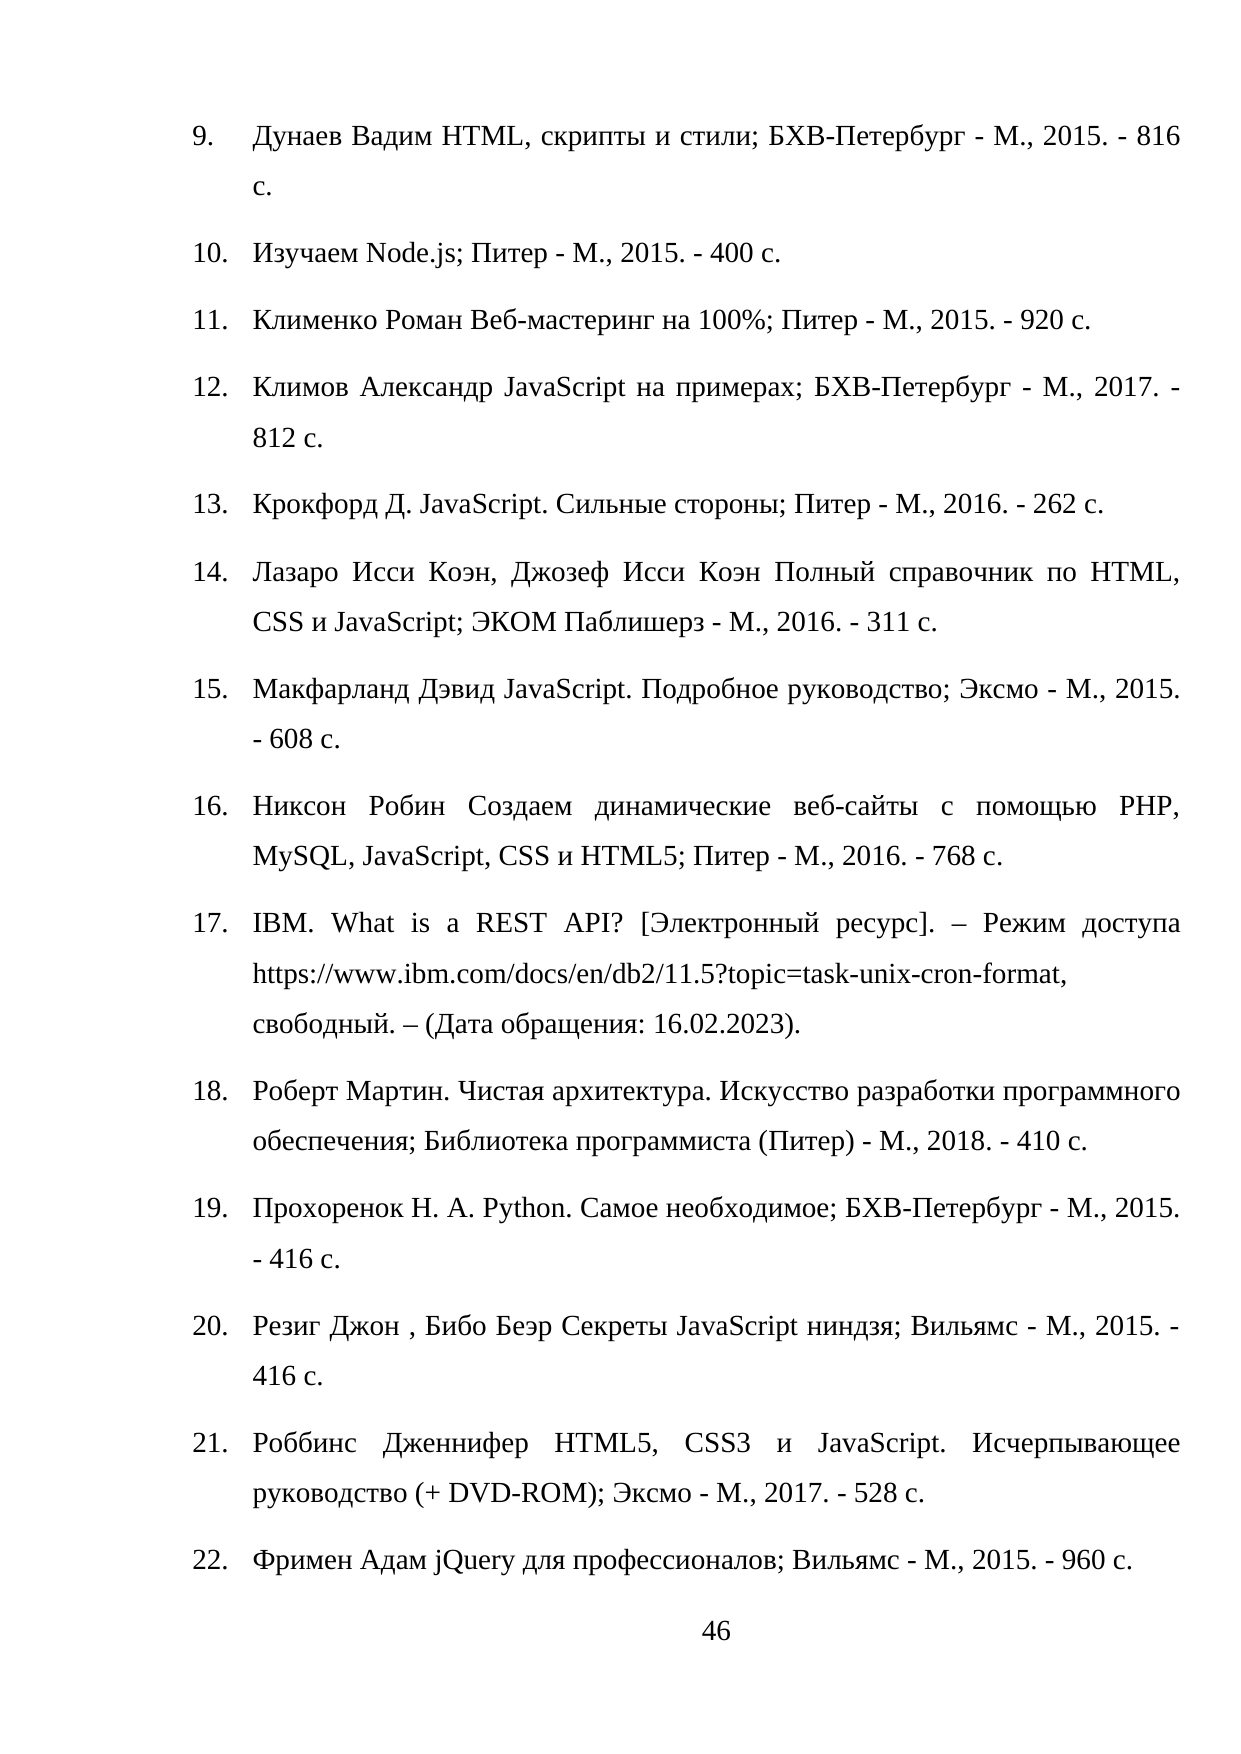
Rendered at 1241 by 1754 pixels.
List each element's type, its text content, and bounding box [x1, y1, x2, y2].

list Резиг Джон , Бибо Беэр Секреты JavaScript ниндзя; Вильямс - М., 2015. - 416 c. [192, 1308, 1181, 1392]
list Фримен Адам jQuery для профессионалов; Вильямс - М., 2015. - 960 c. [192, 1542, 1181, 1576]
list Прохоренок Н. А. Python. Самое необходимое; БХВ-Петербург - М., 2015. - 416 c. [192, 1190, 1181, 1274]
list Климов Александр JavaScript на примерах; БХВ-Петербург - М., 2017. - 812 c. [192, 369, 1181, 453]
list Изучаем Node.js; Питер - М., 2015. - 400 c. [192, 235, 1181, 269]
list Крокфорд Д. JavaScript. Сильные стороны; Питер - М., 2016. - 262 c. [192, 487, 1181, 520]
list Дунаев Вадим HTML, скрипты и стили; БХВ-Петербург - М., 2015. - 816 c. [192, 118, 1181, 202]
list Роббинс Дженнифер HTML5, CSS3 и JavaScript. Исчерпывающее руководство (+ DVD-ROM); Эксмо - М., 2017. - 528 c. [192, 1425, 1181, 1509]
list Клименко Роман Веб-мастеринг на 100%; Питер - М., 2015. - 920 c. [192, 302, 1181, 336]
list Никсон Робин Создаем динамические веб-сайты с помощью PHP, MySQL, JavaScript, CSS и HTML5; Питер - М., 2016. - 768 c. [192, 788, 1181, 872]
list Макфарланд Дэвид JavaScript. Подробное руководство; Эксмо - М., 2015. - 608 c. [192, 671, 1181, 755]
list IBM. What is a REST API? [Электронный ресурс]. – Режим доступа https://www.ibm.com/docs/en/db2/11.5?topic=task-unix-cron-format, свободный. – (Дата обращения: 16.02.2023). [192, 906, 1181, 1040]
list Роберт Мартин. Чистая архитектура. Искусство разработки программного обеспечения; Библиотека программиста (Питер) - М., 2018. - 410 c. [192, 1073, 1181, 1157]
list Лазаро Исси Коэн, Джозеф Исси Коэн Полный справочник по HTML, CSS и JavaScript; ЭКОМ Паблишерз - М., 2016. - 311 c. [192, 554, 1181, 637]
